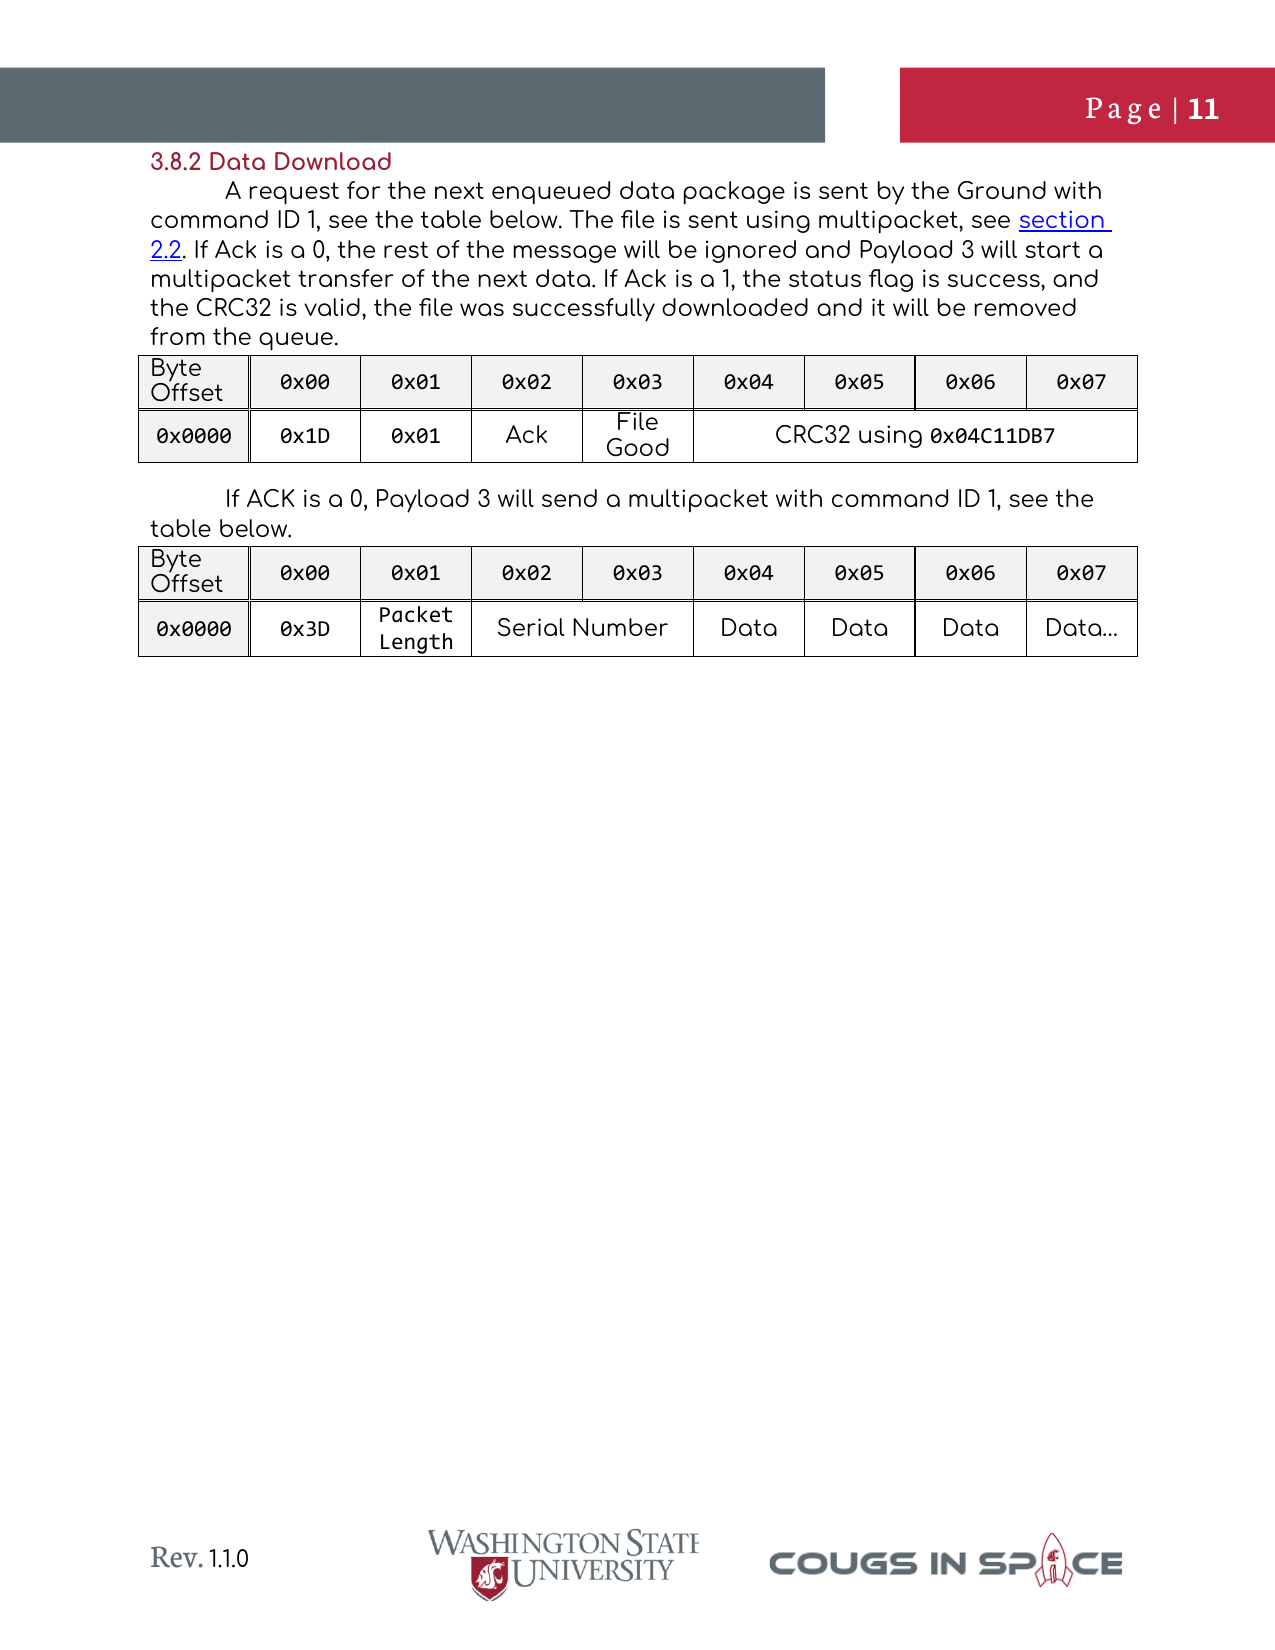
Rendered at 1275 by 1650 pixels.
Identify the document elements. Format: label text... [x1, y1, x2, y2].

table_cell Packet Length [361, 602, 471, 656]
table_cell Serial Number [472, 602, 693, 656]
table_header Byte Offset [139, 356, 248, 407]
table_header 0x00 [251, 547, 360, 599]
table_cell File Good [583, 411, 693, 462]
table_cell 0x1D [251, 411, 360, 462]
text If ACK is a 0, Payload 3 will send a multipacket with command ID 1, see the table below. [150, 488, 1125, 542]
table_header 0x04 [694, 356, 804, 407]
table_cell CRC32 using 0x04C11DB7 [694, 411, 1137, 462]
table_cell 0x0000 [139, 602, 248, 656]
table_cell Ack [472, 411, 582, 462]
table_header 0x05 [805, 547, 914, 599]
picture [769, 1532, 1123, 1589]
table_header 0x01 [361, 356, 471, 407]
table_header 0x03 [583, 547, 693, 599]
table_header 0x03 [583, 356, 693, 407]
table_header 0x07 [1027, 547, 1137, 599]
table_cell 0x01 [361, 411, 471, 462]
table_header 0x02 [472, 547, 582, 599]
table_header 0x01 [361, 547, 471, 599]
table_header 0x06 [916, 547, 1026, 599]
table_cell Data [694, 602, 804, 656]
table_header Byte Offset [139, 547, 248, 599]
table_cell 0x0000 [139, 411, 248, 462]
picture [426, 1528, 699, 1601]
table_header 0x07 [1027, 356, 1137, 407]
table_header 0x02 [472, 356, 582, 407]
table_header 0x04 [694, 547, 804, 599]
table_cell Data [805, 602, 914, 656]
table_header 0x06 [916, 356, 1026, 407]
table_header 0x00 [251, 356, 360, 407]
table_cell Data [916, 602, 1026, 656]
text A request for the next enqueued data package is sent by the Ground with command ID 1, see the table below. The file is sent using multipacket, see section 2.2. If Ack is a 0, the rest of the message will be ignored and Payload 3 will start a multipacket transfer of the next data. If Ack is a 1, the status flag is success, and the CRC32 is valid, the file was successfully downloaded and it will be removed from the queue. [150, 179, 1125, 351]
table_header 0x05 [805, 356, 914, 407]
table_cell Data… [1027, 602, 1137, 656]
subtitle 3.8.2 Data Download [150, 150, 1125, 176]
table_cell 0x3D [251, 602, 360, 656]
